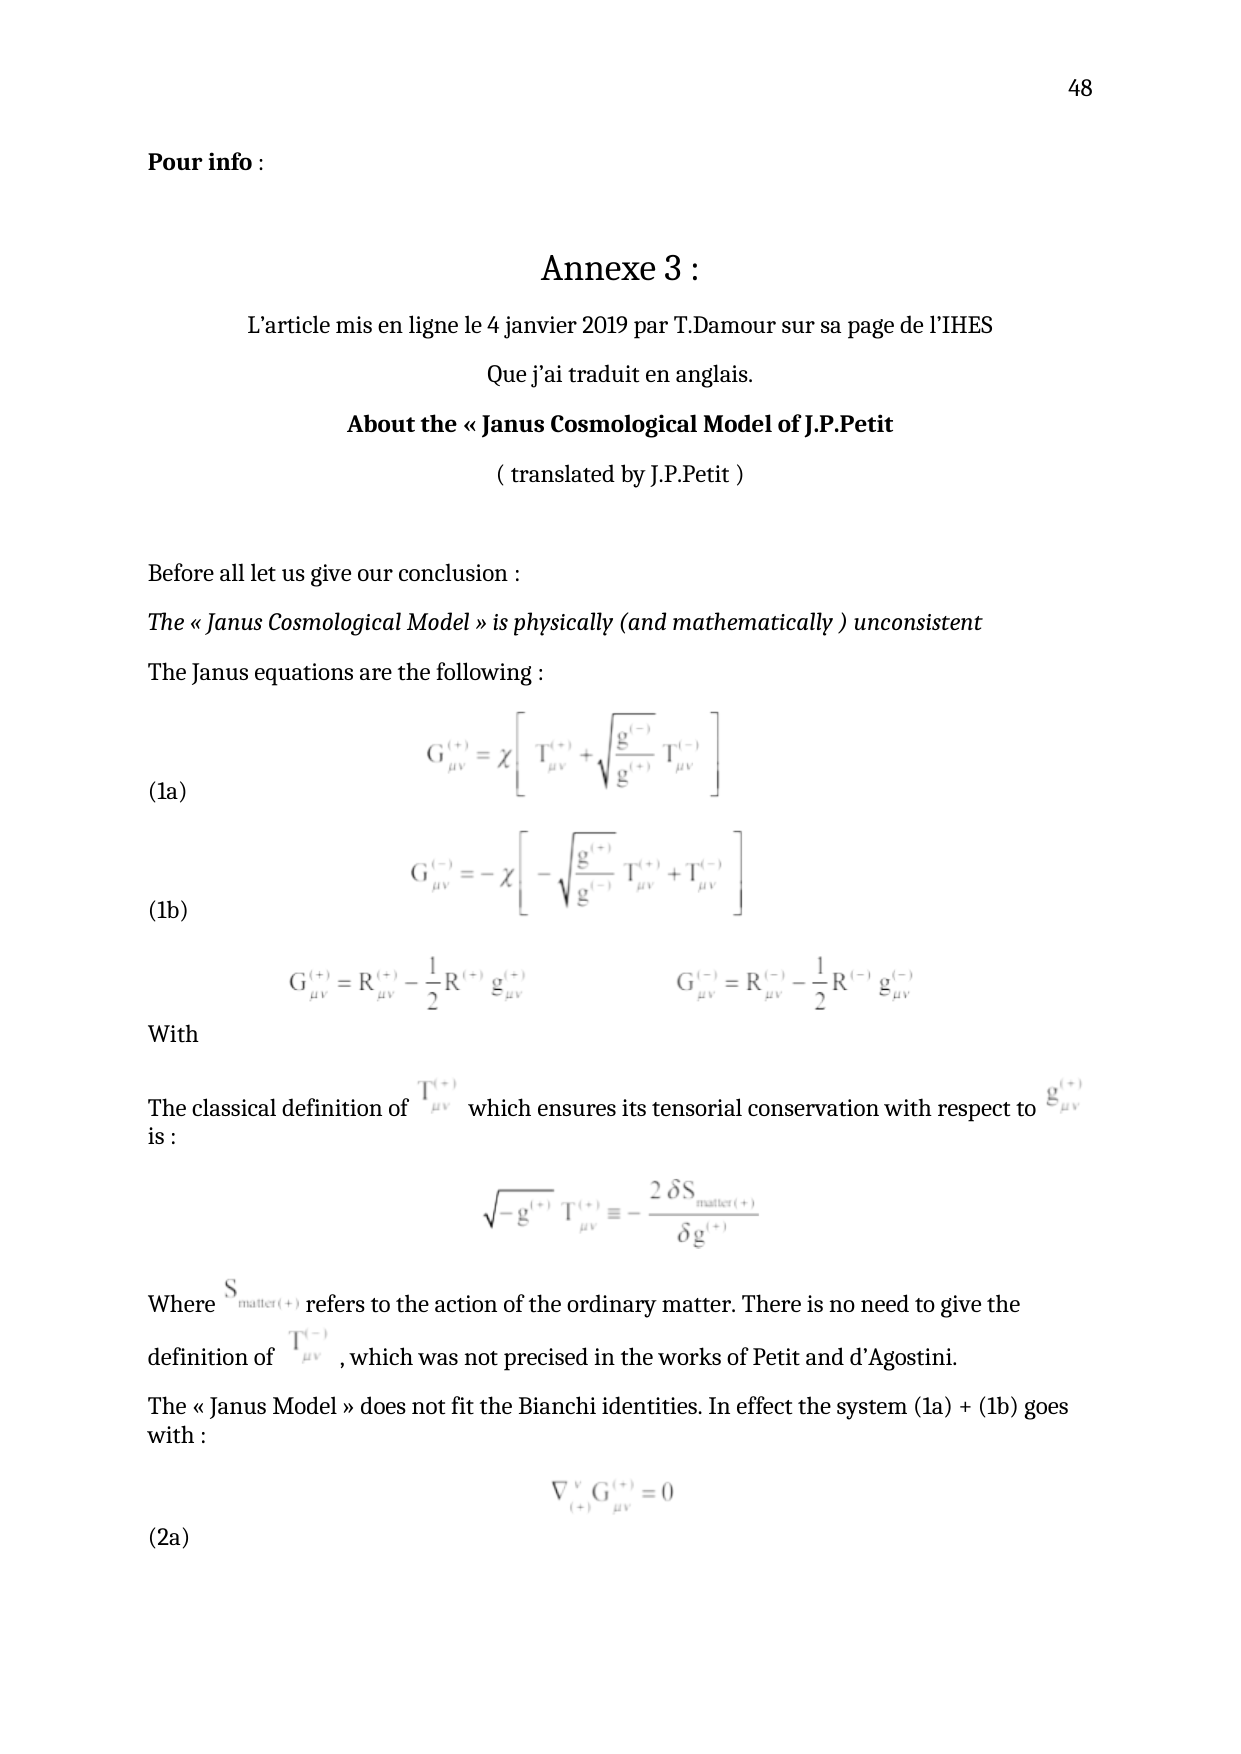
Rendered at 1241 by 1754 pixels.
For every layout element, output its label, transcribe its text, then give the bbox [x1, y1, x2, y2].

text Before all let us give our conclusion : [148, 559, 1093, 587]
text Que j’ai traduit en anglais. [148, 360, 1093, 389]
text Pour info : [148, 148, 1093, 176]
text ( translated by J.P.Petit ) [148, 459, 1093, 488]
text The Janus equations are the following : [148, 658, 1093, 687]
text The classical definition of which ensures its tensorial conservation with respect to is : [148, 1070, 1093, 1151]
text About the « Janus Cosmological Model of J.P.Petit [148, 410, 1093, 439]
text With [148, 946, 1093, 1049]
text (1b) [148, 827, 1093, 925]
text The « Janus Cosmological Model » is physically (and mathematically ) unconsistent [148, 608, 1093, 637]
text The « Janus Model » does not fit the Bianchi identities. In effect the system (1a) + (1b) goes with : [148, 1392, 1093, 1450]
text L’article mis en ligne le 4 janvier 2019 par T.Damour sur sa page de l’IHES [148, 311, 1093, 339]
text (2a) [148, 1471, 1093, 1552]
text Annexe 3 : [148, 247, 1093, 290]
text Where refers to the action of the ordinary matter. There is no need to give the definition of , which was not precised in the works of Petit and d’Agostini. [148, 1270, 1093, 1371]
text (1a) [148, 707, 1093, 806]
